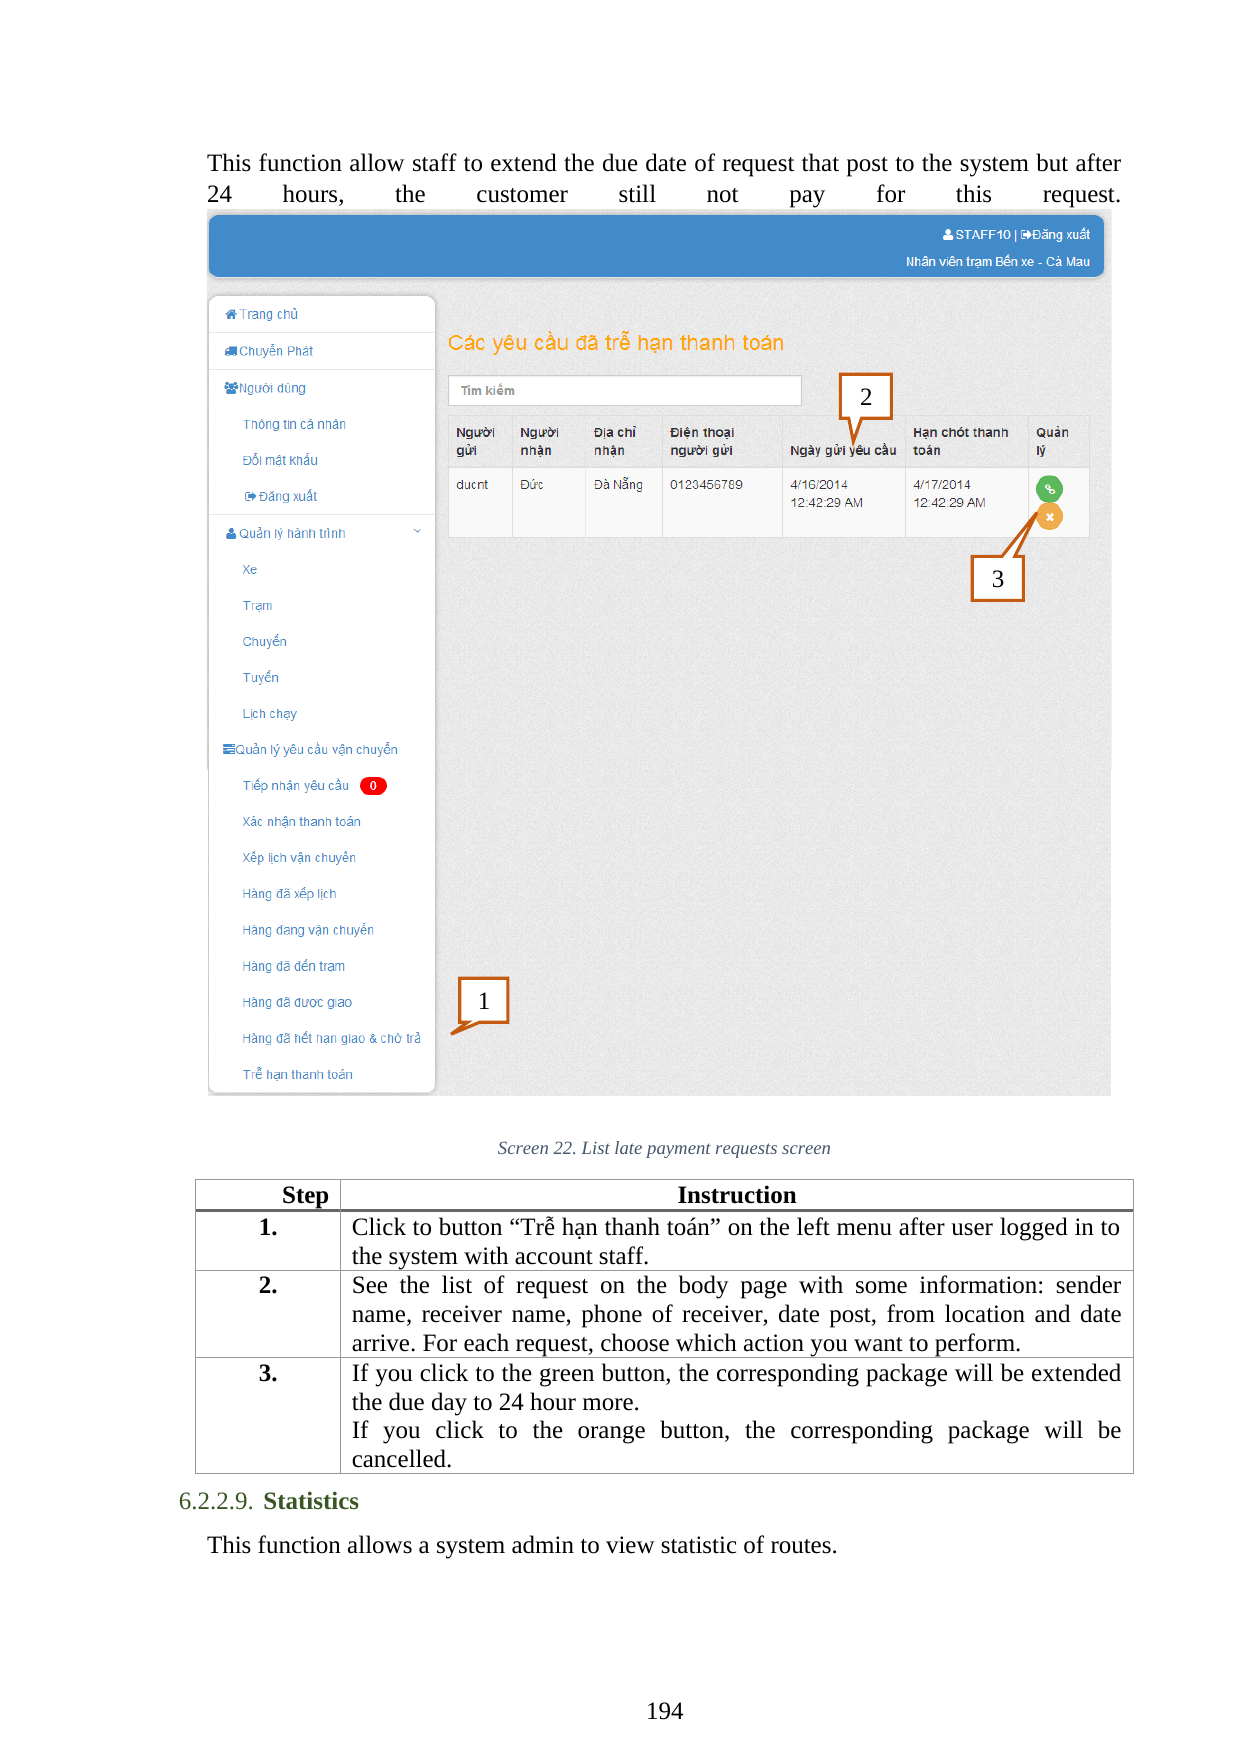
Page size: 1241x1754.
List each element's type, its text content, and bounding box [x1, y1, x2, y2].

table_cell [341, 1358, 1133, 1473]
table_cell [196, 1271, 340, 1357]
text This function allows a system admin to view statistic of routes. [207, 1530, 1122, 1559]
text This function allow staff to extend the due date of request that post to the system but after 24 hours, the customer still not pay for this request. [207, 148, 1122, 209]
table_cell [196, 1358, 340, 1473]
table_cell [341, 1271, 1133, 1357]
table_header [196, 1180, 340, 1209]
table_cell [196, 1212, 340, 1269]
subtitle Statistics [254, 1486, 1122, 1515]
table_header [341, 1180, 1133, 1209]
picture [206, 209, 1123, 1118]
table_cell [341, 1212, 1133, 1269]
